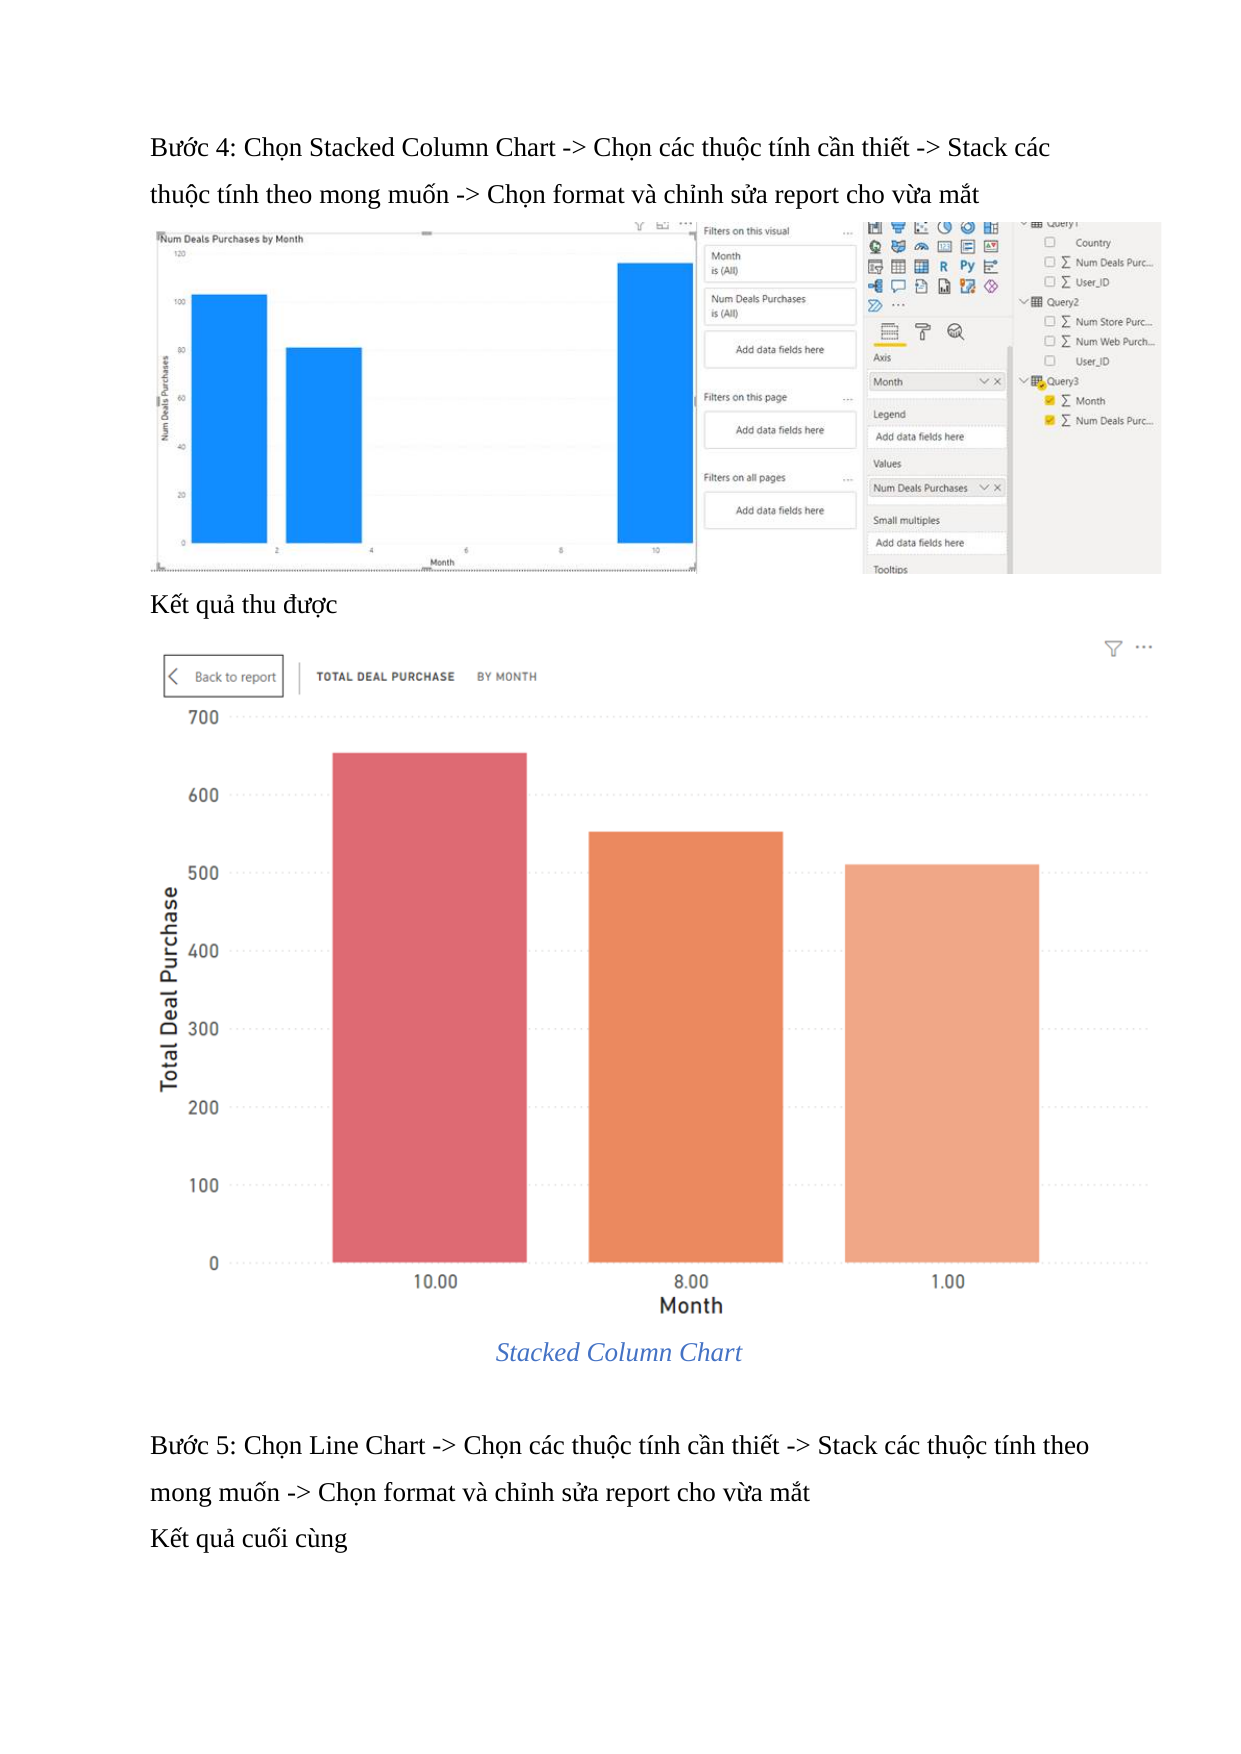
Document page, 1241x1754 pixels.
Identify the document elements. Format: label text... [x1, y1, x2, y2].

picture [150, 222, 1162, 574]
picture [150, 634, 1156, 1322]
text Kết quả thu được [150, 588, 1090, 619]
text Bước 5: Chọn Line Chart -> Chọn các thuộc tính cần thiết -> Stack các thuộc tính theo mong muốn -> Chọn format và chỉnh sửa report cho vừa mắt [150, 1429, 1090, 1507]
text Kết quả cuối cùng [150, 1523, 1090, 1554]
text Stacked Column Chart [150, 1336, 1090, 1367]
text Bước 4: Chọn Stacked Column Chart -> Chọn các thuộc tính cần thiết -> Stack các thuộc tính theo mong muốn -> Chọn format và chỉnh sửa report cho vừa mắt [150, 131, 1090, 222]
